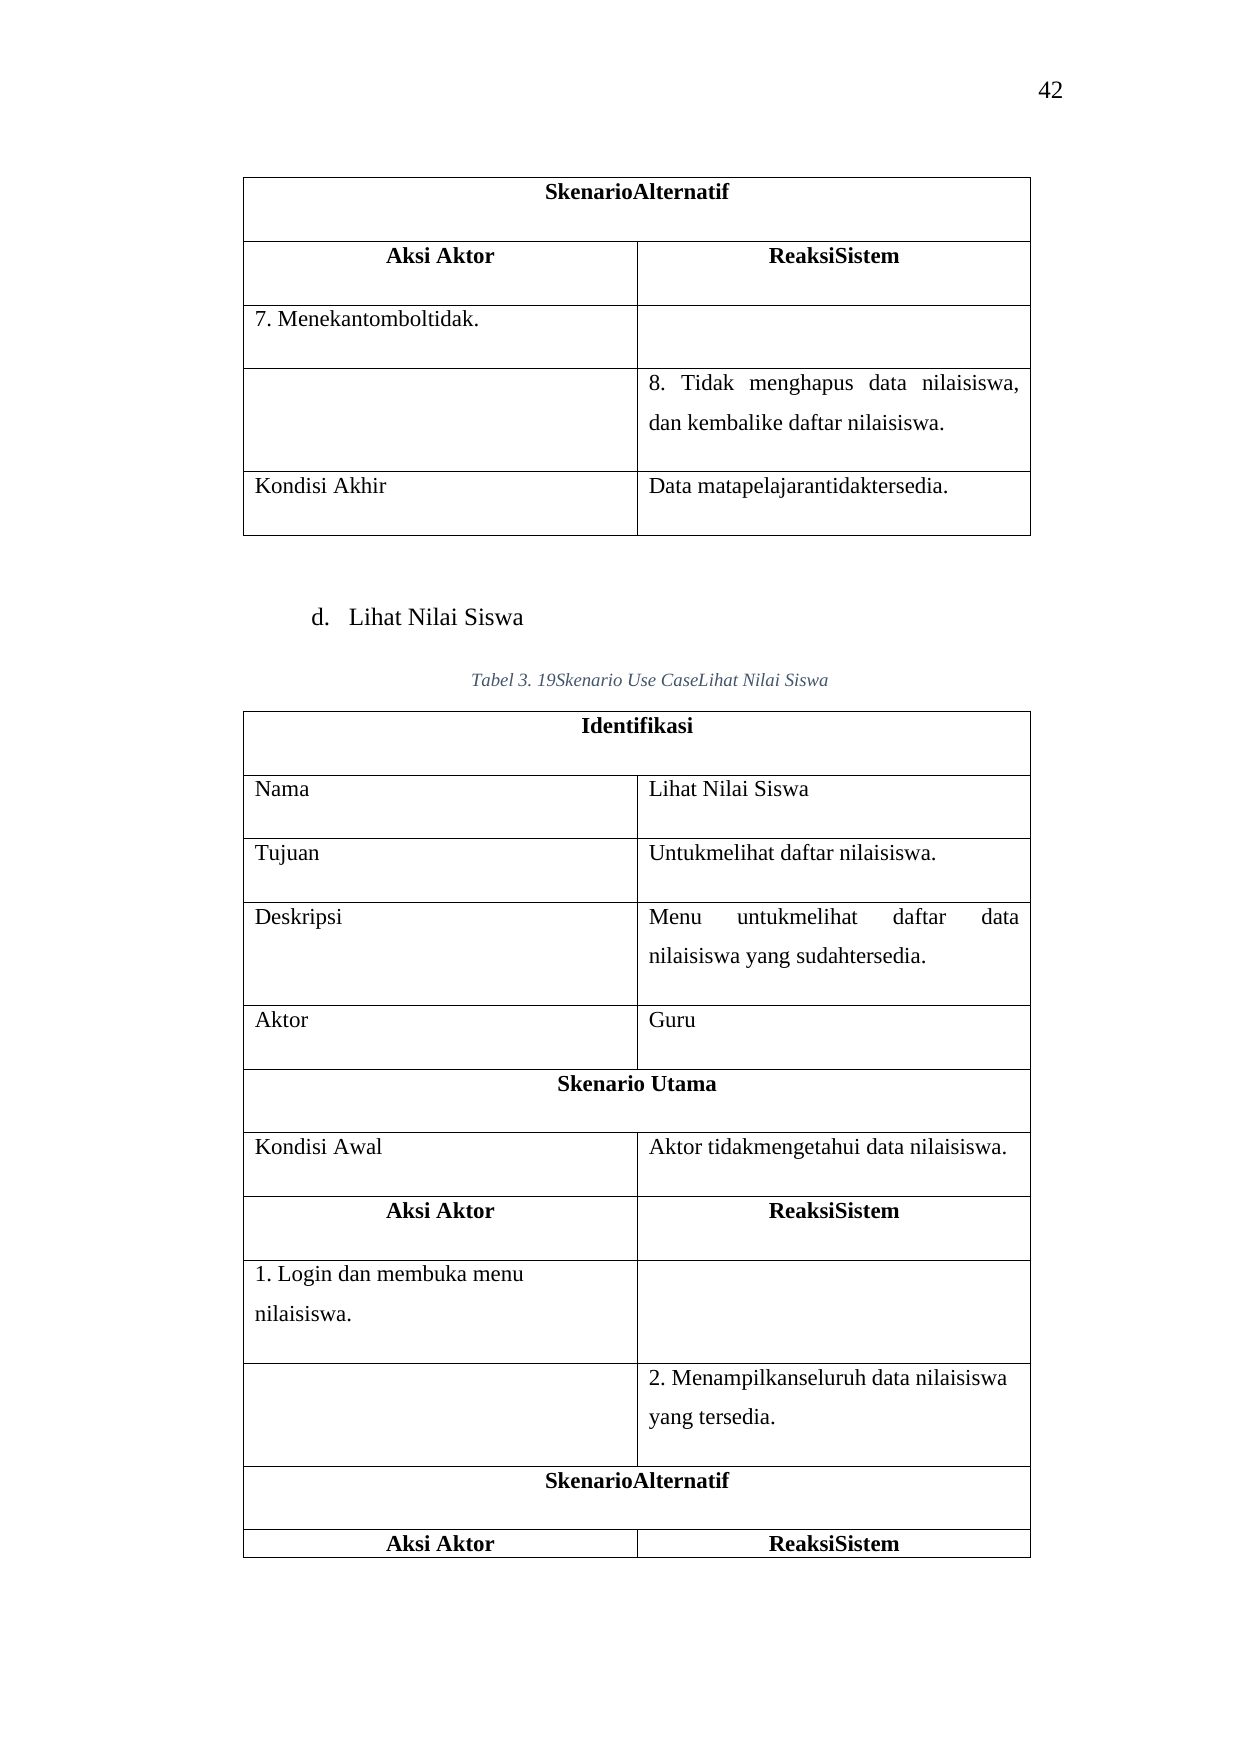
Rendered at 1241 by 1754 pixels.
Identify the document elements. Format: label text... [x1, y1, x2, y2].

table_cell [244, 1364, 637, 1466]
table_cell ReaksiSistem [638, 242, 1030, 304]
table_cell Lihat Nilai Siswa [638, 776, 1030, 838]
table_cell Aksi Aktor [244, 1530, 637, 1557]
table_cell [244, 369, 637, 471]
table_cell 7. Menekantomboltidak. [244, 306, 637, 368]
table_cell Aktor [244, 1006, 637, 1068]
table_cell Aksi Aktor [244, 242, 637, 304]
list Lihat Nilai Siswa [311, 602, 1063, 631]
table_cell Skenario Utama [244, 1070, 1030, 1132]
table_cell [638, 306, 1030, 368]
table_cell ReaksiSistem [638, 1197, 1030, 1259]
table_cell SkenarioAlternatif [244, 178, 1030, 241]
table_cell [638, 1261, 1030, 1363]
table_cell Nama [244, 776, 637, 838]
table_cell 1. Login dan membuka menu nilaisiswa. [244, 1261, 637, 1363]
table_header Identifikasi [244, 712, 1030, 774]
table_cell ReaksiSistem [638, 1530, 1030, 1557]
table_cell Kondisi Akhir [244, 472, 637, 535]
table_cell Deskripsi [244, 903, 637, 1005]
table_cell Untukmelihat daftar nilaisiswa. [638, 839, 1030, 902]
table_cell Kondisi Awal [244, 1133, 637, 1196]
table_cell SkenarioAlternatif [244, 1467, 1030, 1529]
table_cell Data matapelajarantidaktersedia. [638, 472, 1030, 535]
table_cell Guru [638, 1006, 1030, 1068]
table_cell Menu untukmelihat daftar data nilaisiswa yang sudahtersedia. [638, 903, 1030, 1005]
table_cell Tujuan [244, 839, 637, 902]
table_cell Aksi Aktor [244, 1197, 637, 1259]
table_cell Aktor tidakmengetahui data nilaisiswa. [638, 1133, 1030, 1196]
table_cell 2. Menampilkanseluruh data nilaisiswa yang tersedia. [638, 1364, 1030, 1466]
table_cell 8. Tidak menghapus data nilaisiswa, dan kembalike daftar nilaisiswa. [638, 369, 1030, 471]
